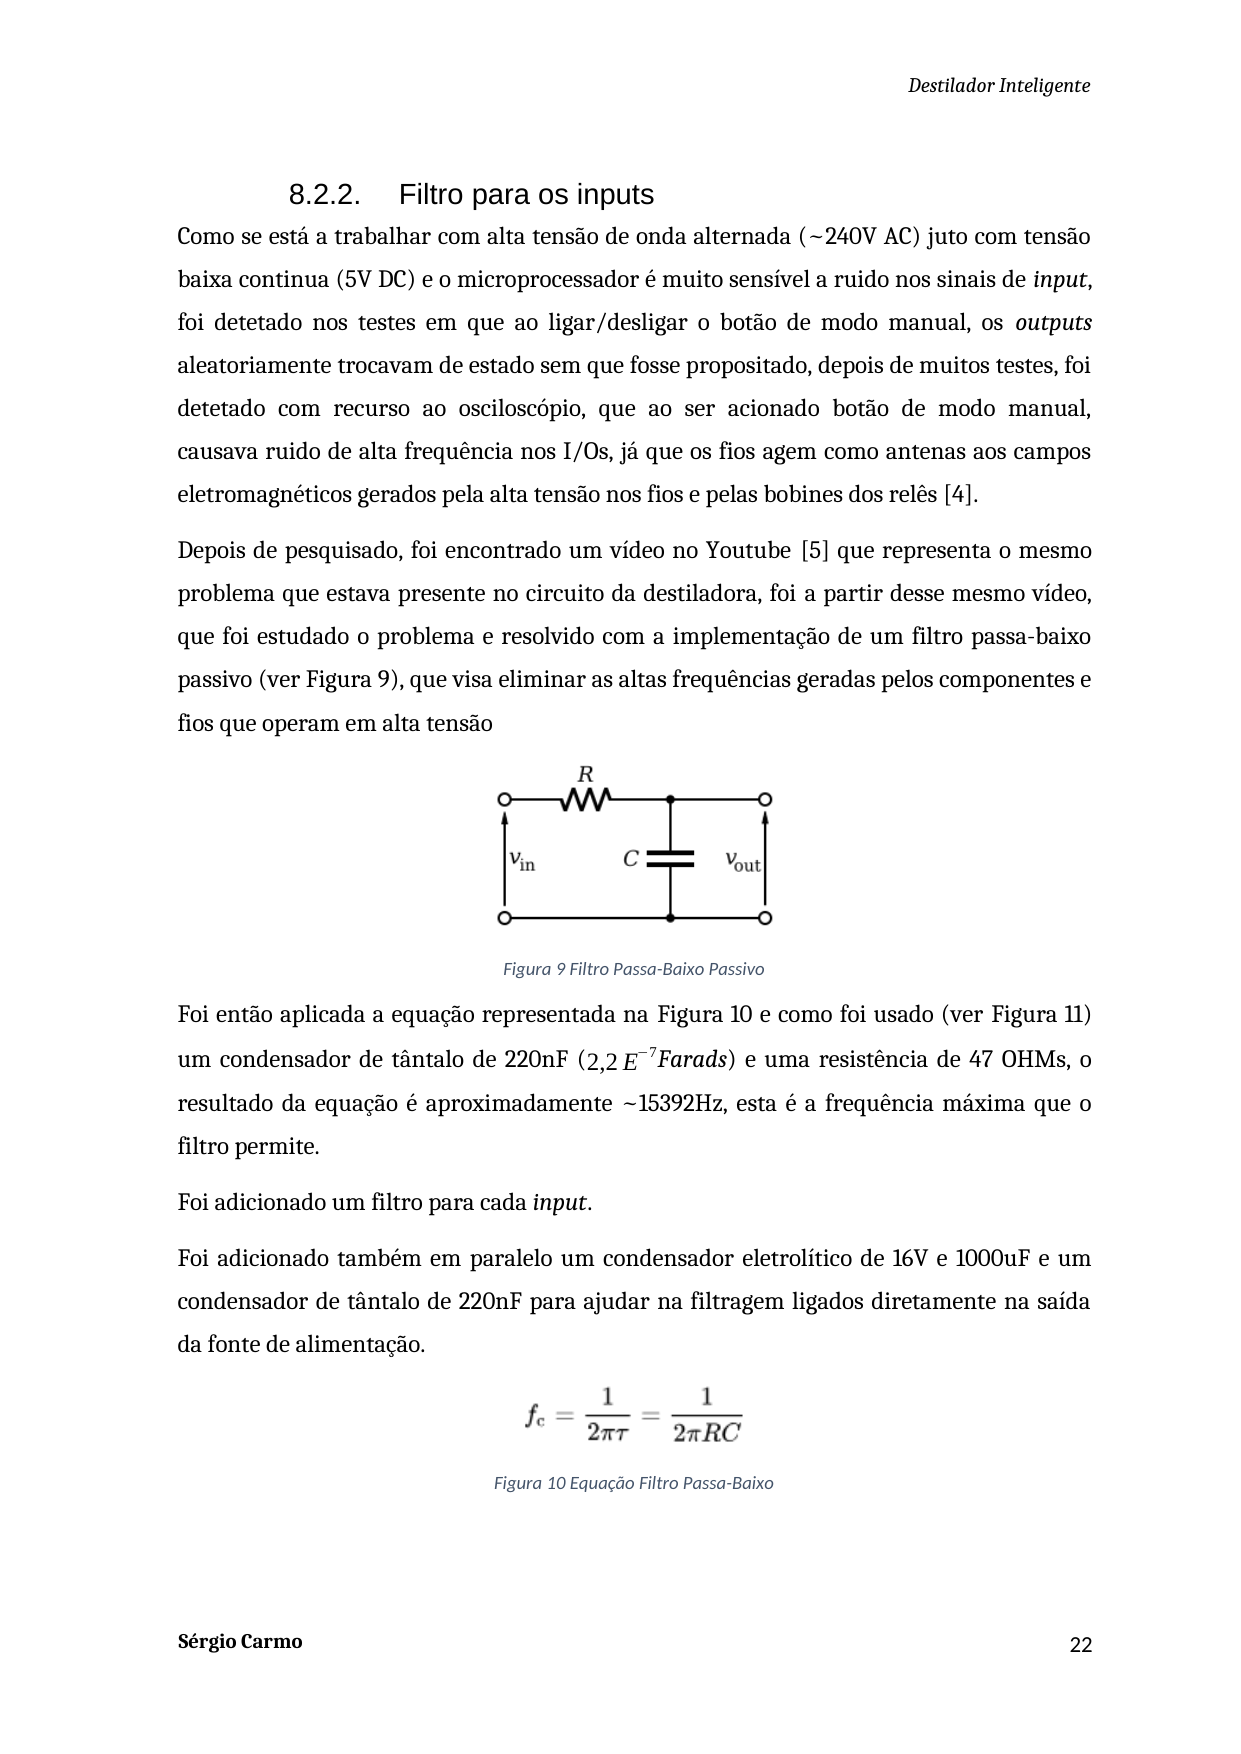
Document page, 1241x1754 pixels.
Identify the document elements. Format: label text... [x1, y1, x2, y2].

subtitle Filtro para os inputs [288, 177, 1092, 211]
text Figura 10 Equação Filtro Passa-Baixo [177, 1472, 1092, 1494]
text Foi adicionado também em paralelo um condensador eletrolítico de 16V e 1000uF e um condensador de tântalo de 220nF para ajudar na filtragem ligados diretamente na saída da fonte de alimentação. [177, 1243, 1092, 1358]
text Foi então aplicada a equação representada na Figura 10 e como foi usado (ver Figura 11) um condensador de tântalo de 220nF (Farads) e uma resistência de 47 OHMs, o resultado da equação é aproximadamente ~15392Hz, esta é a frequência máxima que o filtro permite. [177, 1000, 1092, 1161]
picture [487, 764, 783, 930]
text Foi adicionado um filtro para cada input. [177, 1188, 1092, 1217]
text Depois de pesquisado, foi encontrado um vídeo no Youtube que representa o mesmo problema que estava presente no circuito da destiladora, foi a partir desse mesmo vídeo, que foi estudado o problema e resolvido com a implementação de um filtro passa-baixo passivo (ver Figura 9), que visa eliminar as altas frequências geradas pelos componentes e fios que operam em alta tensão [177, 536, 1092, 737]
text Como se está a trabalhar com alta tensão de onda alternada (~240V AC) juto com tensão baixa continua (5V DC) e o microprocessador é muito sensível a ruido nos sinais de input, foi detetado nos testes em que ao ligar/desligar o botão de modo manual, os outputs aleatoriamente trocavam de estado sem que fosse propositado, depois de muitos testes, foi detetado com recurso ao osciloscópio, que ao ser acionado botão de modo manual, causava ruido de alta frequência nos I/Os, já que os fios agem como antenas aos campos eletromagnéticos gerados pela alta tensão nos fios e pelas bobines dos relês. [177, 222, 1092, 509]
text Figura 9 Filtro Passa-Baixo Passivo [177, 957, 1092, 979]
picture [524, 1385, 746, 1445]
